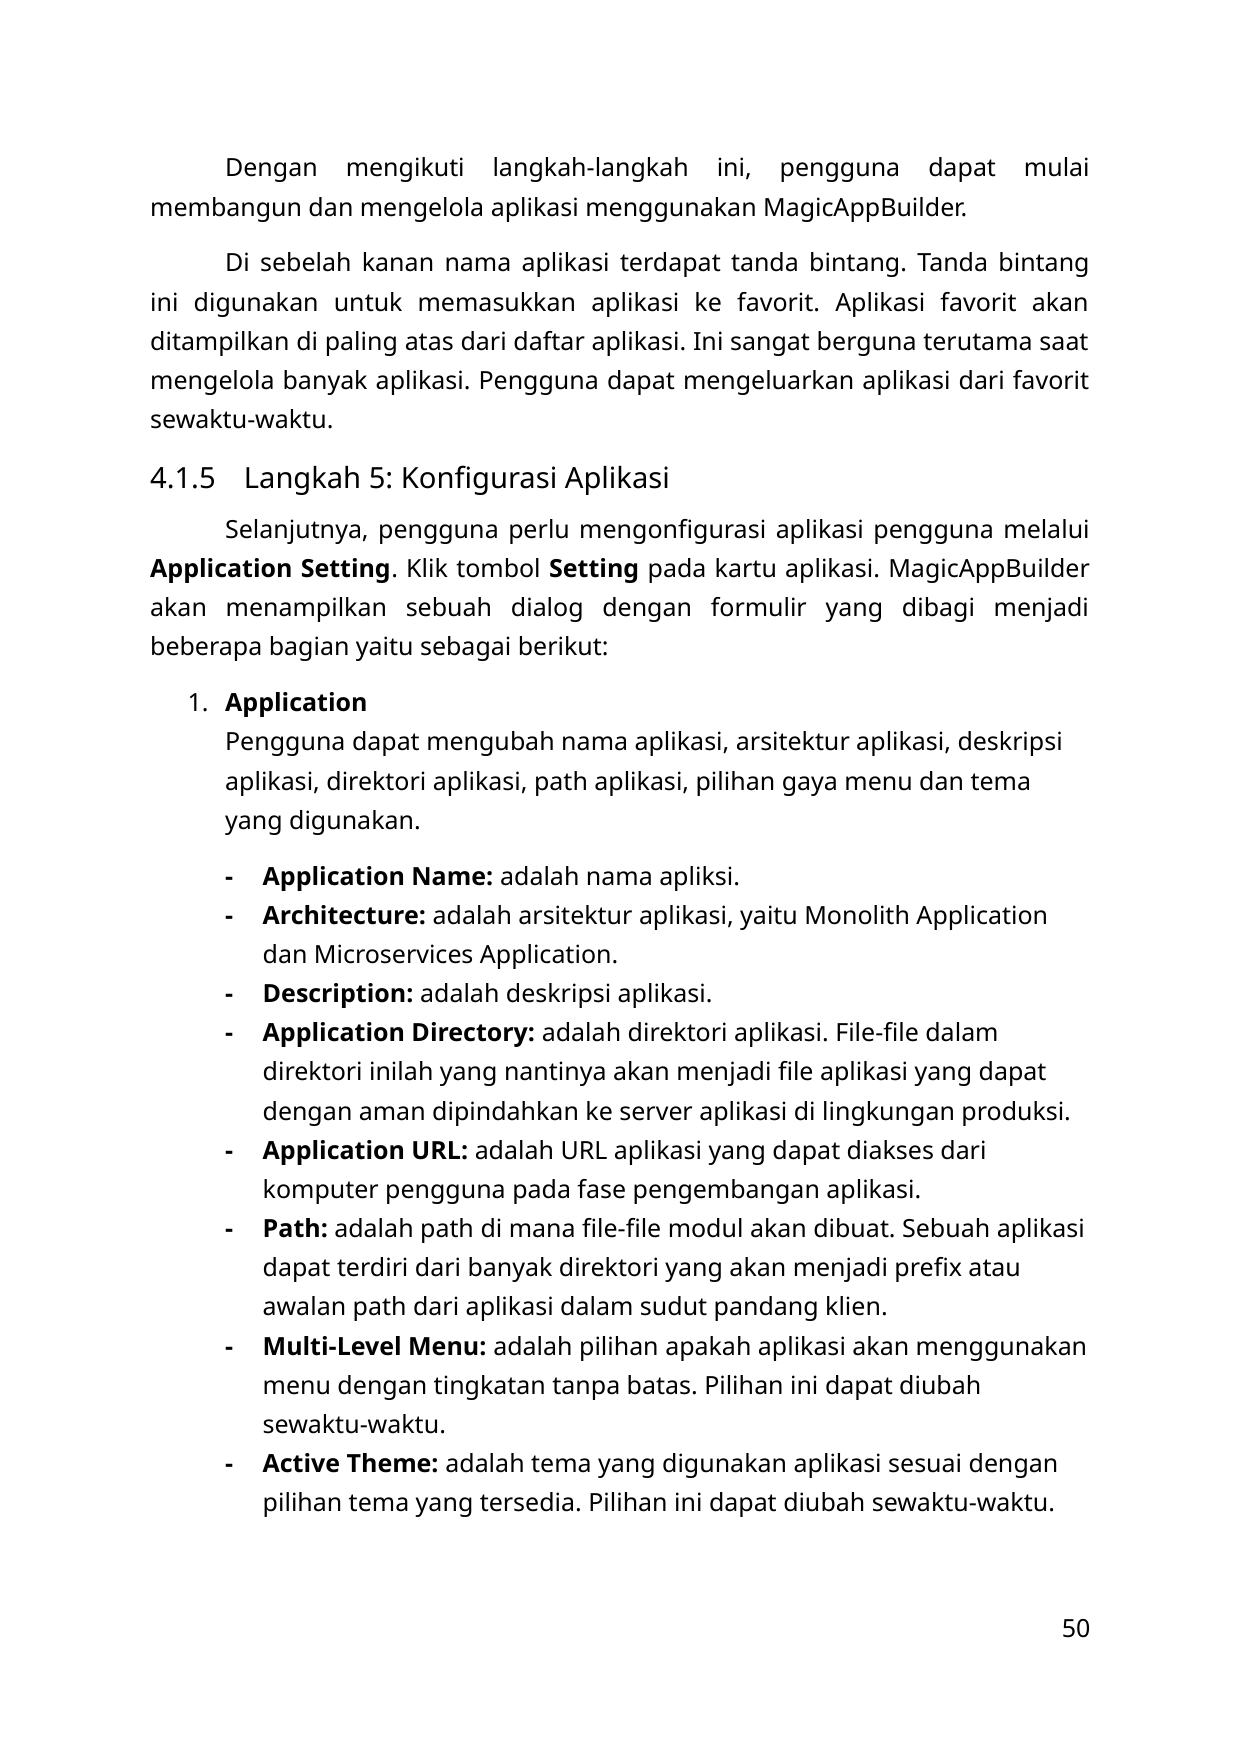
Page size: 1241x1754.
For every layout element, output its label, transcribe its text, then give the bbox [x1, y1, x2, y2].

list Application Pengguna dapat mengubah nama aplikasi, arsitektur aplikasi, deskripsi aplikasi, direktori aplikasi, path aplikasi, pilihan gaya menu dan tema yang digunakan. [187, 685, 1090, 836]
list Architecture: adalah arsitektur aplikasi, yaitu Monolith Application dan Microservices Application. [225, 897, 1090, 971]
list Path: adalah path di mana file-file modul akan dibuat. Sebuah aplikasi dapat terdiri dari banyak direktori yang akan menjadi prefix atau awalan path dari aplikasi dalam sudut pandang klien. [225, 1211, 1090, 1323]
text Selanjutnya, pengguna perlu mengonfigurasi aplikasi pengguna melalui Application Setting. Klik tombol Setting pada kartu aplikasi. MagicAppBuilder akan menampilkan sebuah dialog dengan formulir yang dibagi menjadi beberapa bagian yaitu sebagai berikut: [150, 511, 1090, 663]
text Di sebelah kanan nama aplikasi terdapat tanda bintang. Tanda bintang ini digunakan untuk memasukkan aplikasi ke favorit. Aplikasi favorit akan ditampilkan di paling atas dari daftar aplikasi. Ini sangat berguna terutama saat mengelola banyak aplikasi. Pengguna dapat mengeluarkan aplikasi dari favorit sewaktu-waktu. [150, 245, 1090, 436]
subtitle Langkah 5: Konfigurasi Aplikasi [150, 457, 1090, 497]
text Dengan mengikuti langkah-langkah ini, pengguna dapat mulai membangun dan mengelola aplikasi menggunakan MagicAppBuilder. [150, 150, 1090, 223]
list Application URL: adalah URL aplikasi yang dapat diakses dari komputer pengguna pada fase pengembangan aplikasi. [225, 1132, 1090, 1206]
list Active Theme: adalah tema yang digunakan aplikasi sesuai dengan pilihan tema yang tersedia. Pilihan ini dapat diubah sewaktu-waktu. [225, 1446, 1090, 1519]
list Application Directory: adalah direktori aplikasi. File-file dalam direktori inilah yang nantinya akan menjadi file aplikasi yang dapat dengan aman dipindahkan ke server aplikasi di lingkungan produksi. [225, 1015, 1090, 1127]
list Description: adalah deskripsi aplikasi. [225, 976, 1090, 1010]
list Application Name: adalah nama apliksi. [225, 858, 1090, 892]
list Multi-Level Menu: adalah pilihan apakah aplikasi akan menggunakan menu dengan tingkatan tanpa batas. Pilihan ini dapat diubah sewaktu-waktu. [225, 1328, 1090, 1441]
